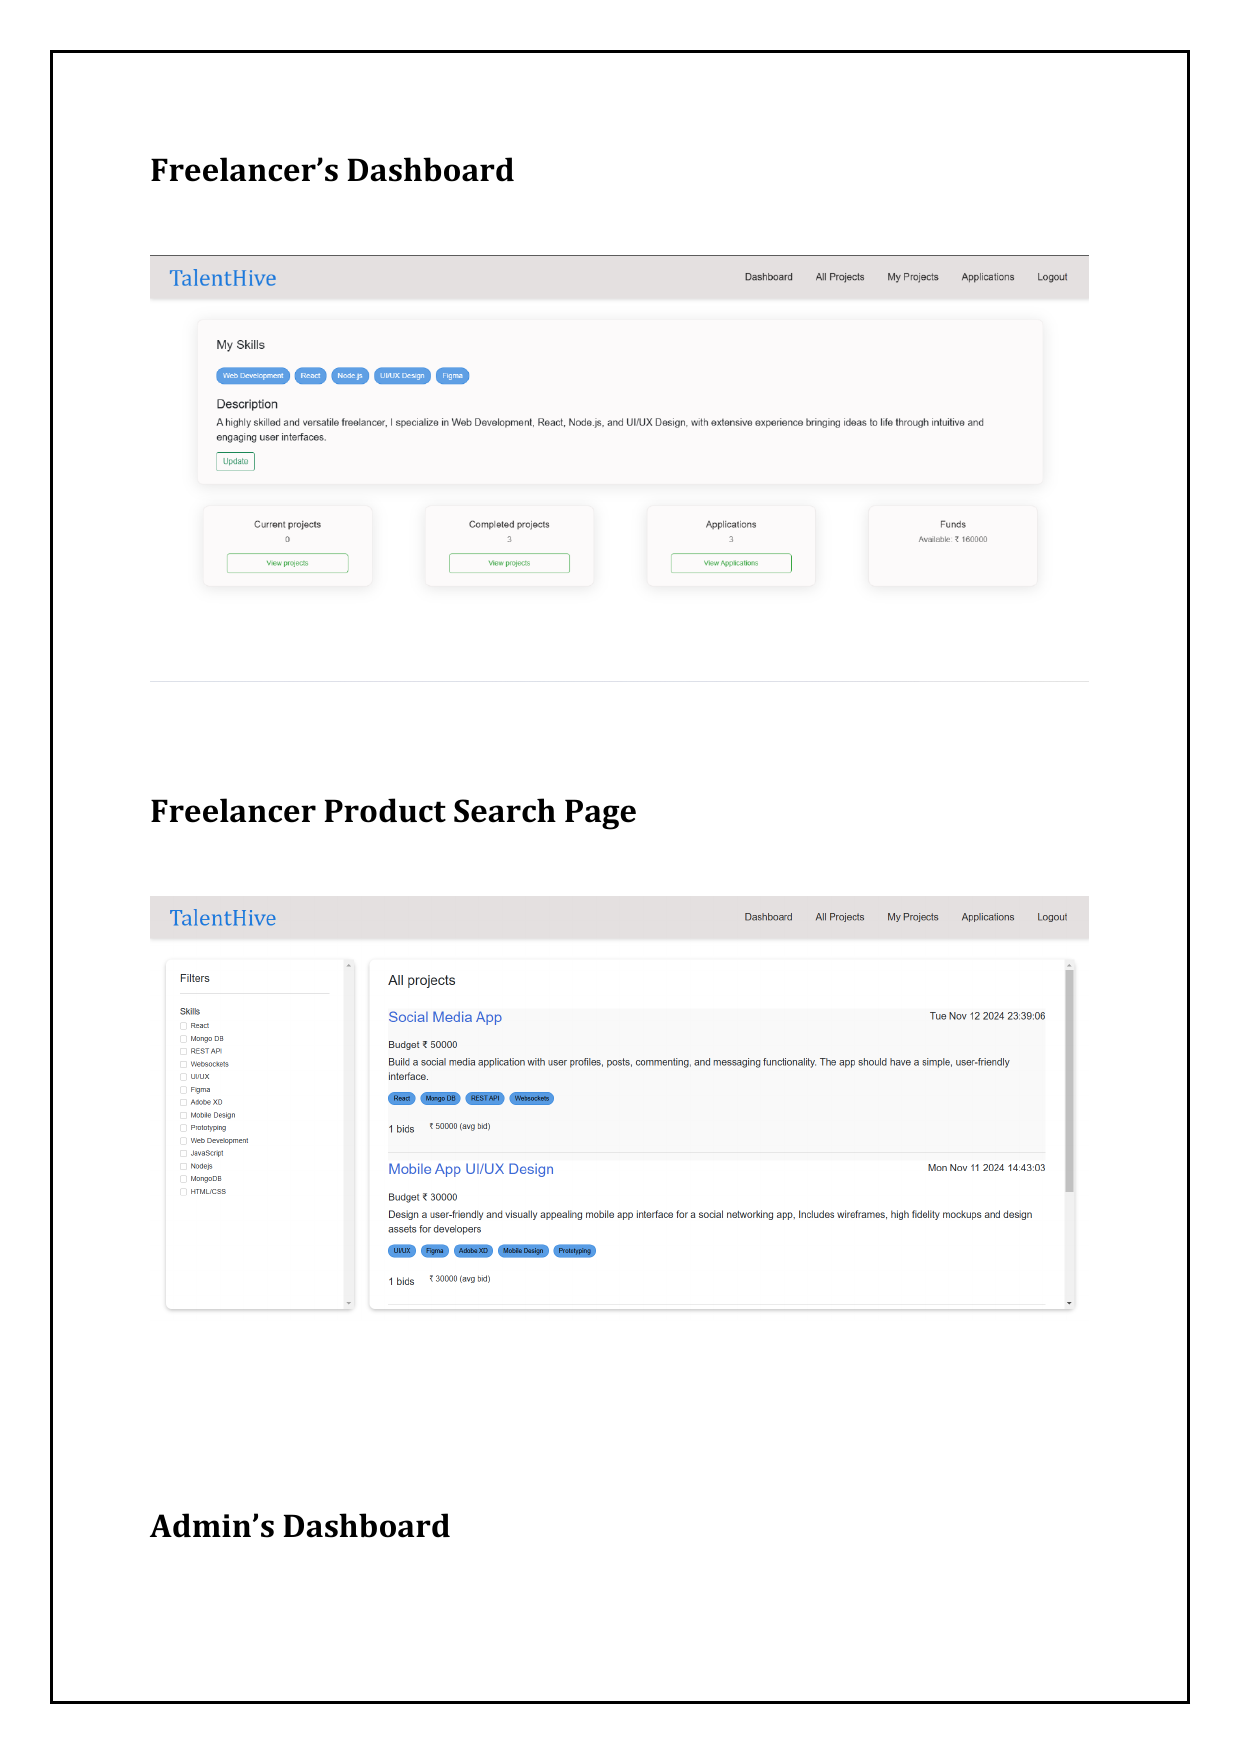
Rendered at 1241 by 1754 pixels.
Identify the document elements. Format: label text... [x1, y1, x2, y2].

text Freelancer Product Search Page [150, 791, 1090, 830]
text Freelancer’s Dashboard [150, 150, 1090, 189]
text Admin’s Dashboard [150, 1506, 1090, 1544]
picture [150, 255, 1089, 682]
picture [150, 896, 1089, 1321]
